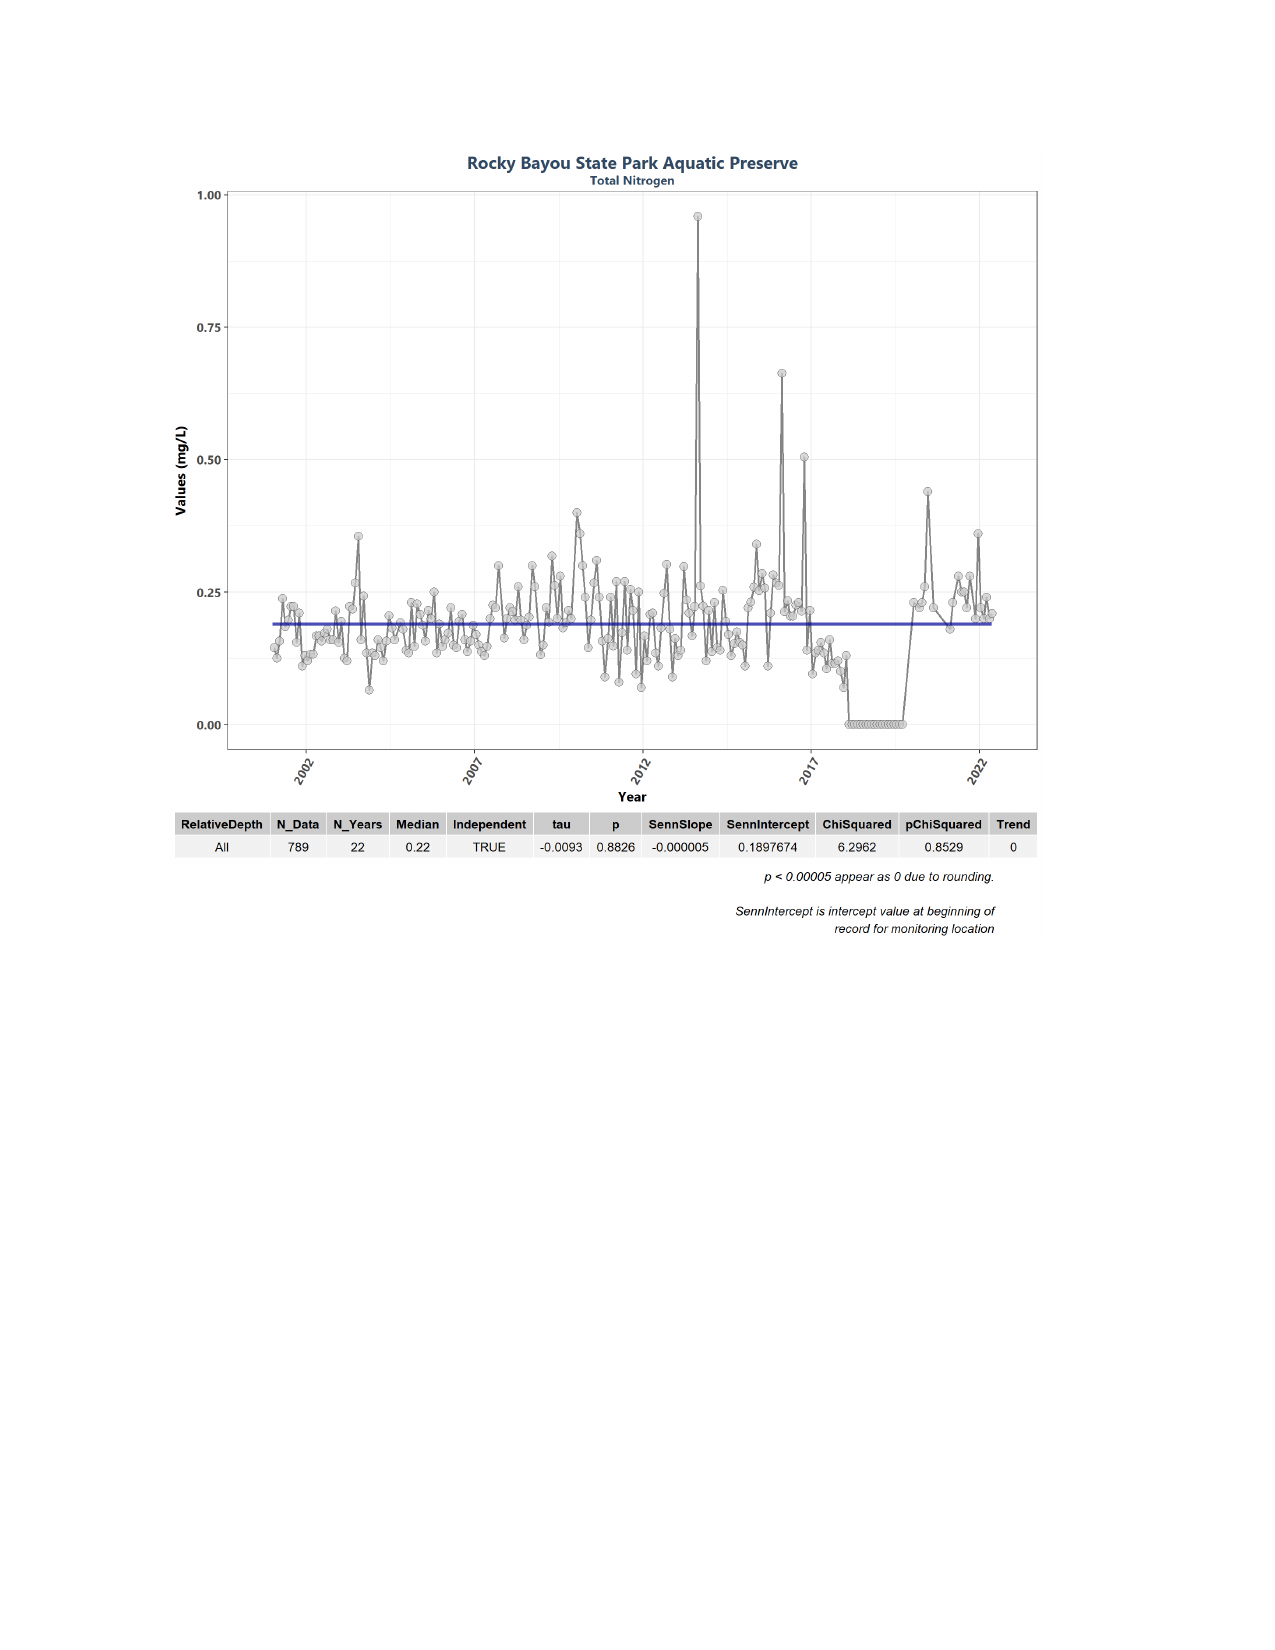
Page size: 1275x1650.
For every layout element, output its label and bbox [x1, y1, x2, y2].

picture [168, 150, 1044, 938]
